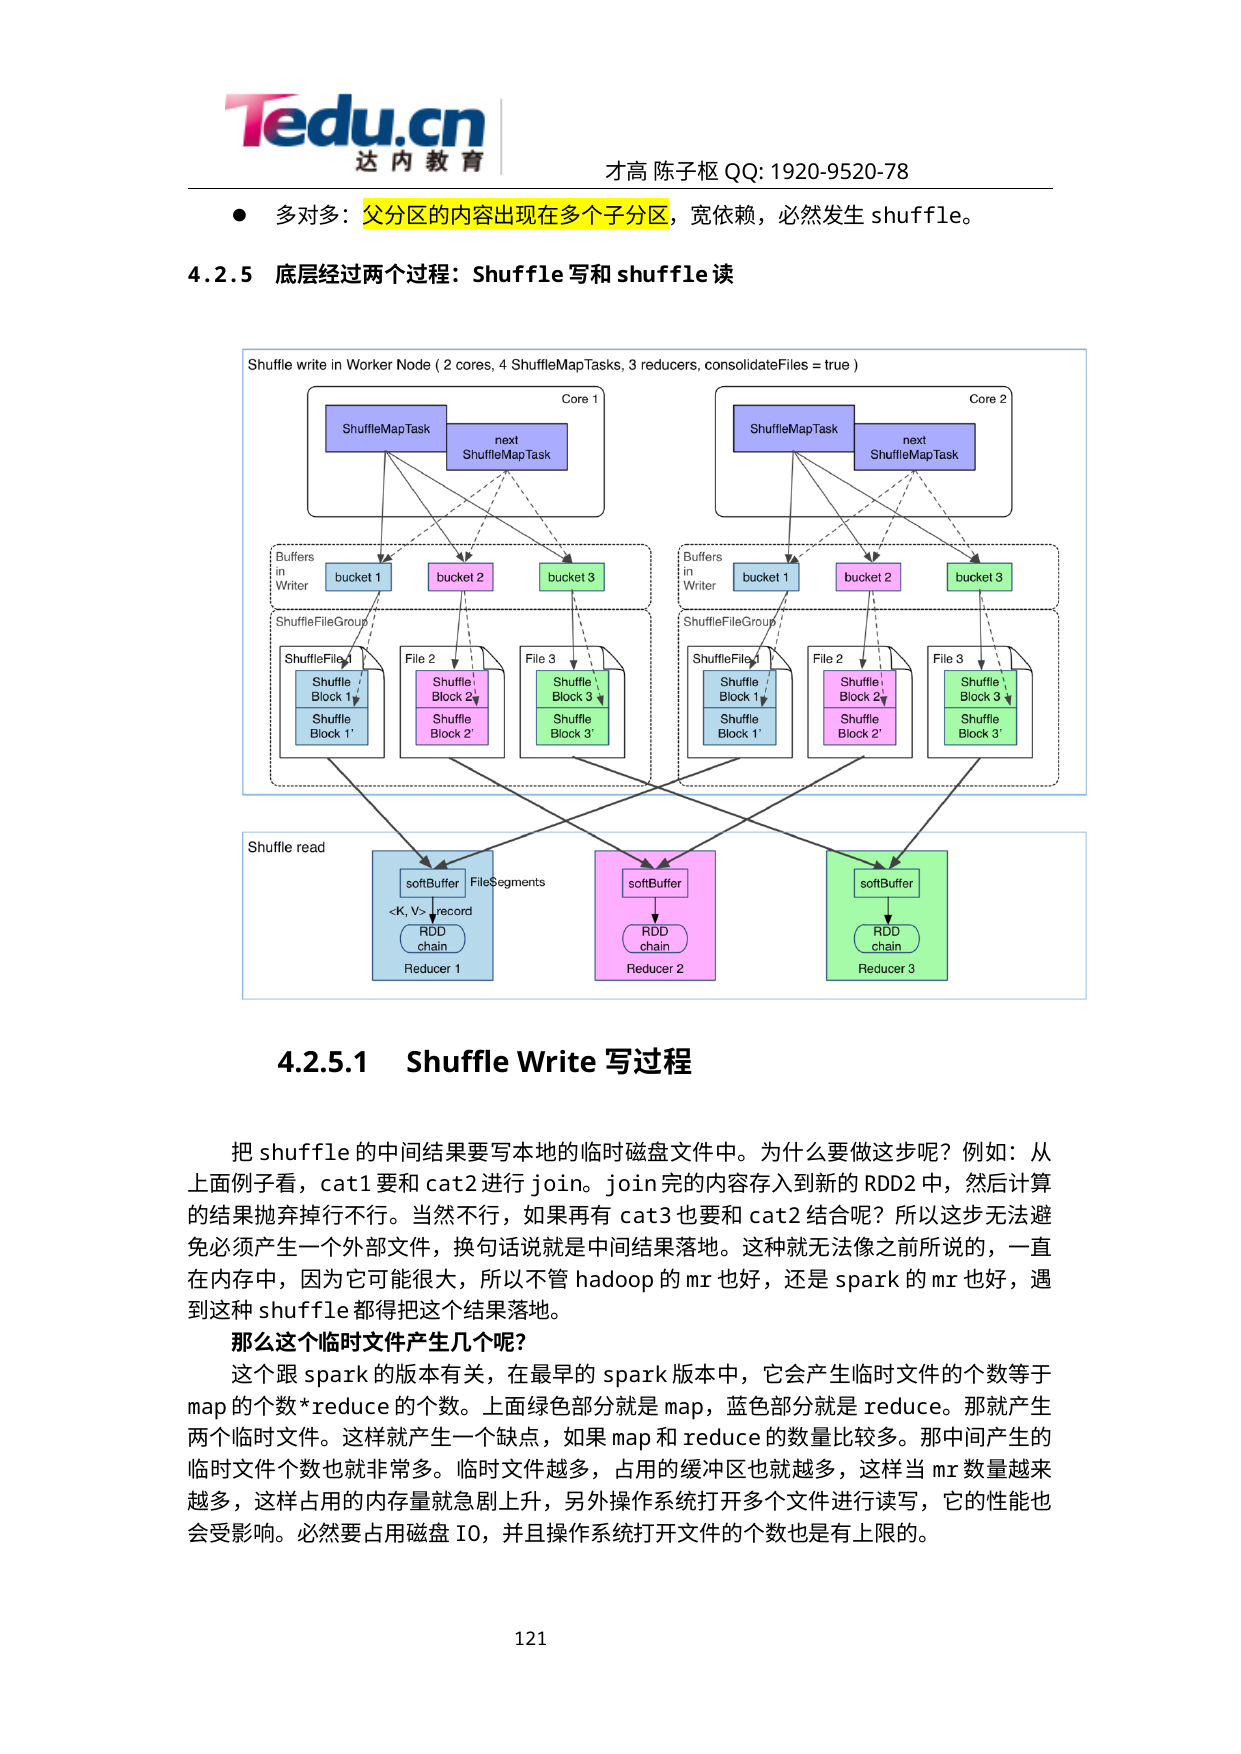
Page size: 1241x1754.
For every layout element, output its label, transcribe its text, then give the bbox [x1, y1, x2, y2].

text 那么这个临时文件产生几个呢？ [187, 1325, 1053, 1357]
picture [231, 338, 1097, 1010]
text 把shuffle的中间结果要写本地的临时磁盘文件中。为什么要做这步呢？例如：从上面例子看，cat1要和cat2进行join。join完的内容存入到新的RDD2中，然后计算的结果抛弃掉行不行。当然不行，如果再有cat3也要和cat2结合呢？所以这步无法避免必须产生一个外部文件，换句话说就是中间结果落地。这种就无法像之前所说的，一直在内存中，因为它可能很大，所以不管hadoop的mr也好，还是spark的mr也好，遇到这种shuffle都得把这个结果落地。 [187, 1135, 1053, 1325]
picture [225, 88, 507, 180]
subtitle 底层经过两个过程：Shuffle写和shuffle读 [187, 257, 1031, 288]
subtitle Shuffle Write 写过程 [277, 1038, 1053, 1081]
list 多对多：父分区的内容出现在多个子分区，宽依赖，必然发生shuffle。 [231, 198, 363, 229]
text 这个跟spark的版本有关，在最早的spark版本中，它会产生临时文件的个数等于map的个数*reduce的个数。上面绿色部分就是map，蓝色部分就是reduce。那就产生两个临时文件。这样就产生一个缺点，如果map和reduce的数量比较多。那中间产生的临时文件个数也就非常多。临时文件越多，占用的缓冲区也就越多，这样当mr数量越来越多，这样占用的内存量就急剧上升，另外操作系统打开多个文件进行读写，它的性能也会受影响。必然要占用磁盘IO，并且操作系统打开文件的个数也是有上限的。 [187, 1357, 1053, 1547]
list 多对多：父分区的内容出现在多个子分区，宽依赖，必然发生shuffle。 [669, 198, 1053, 229]
